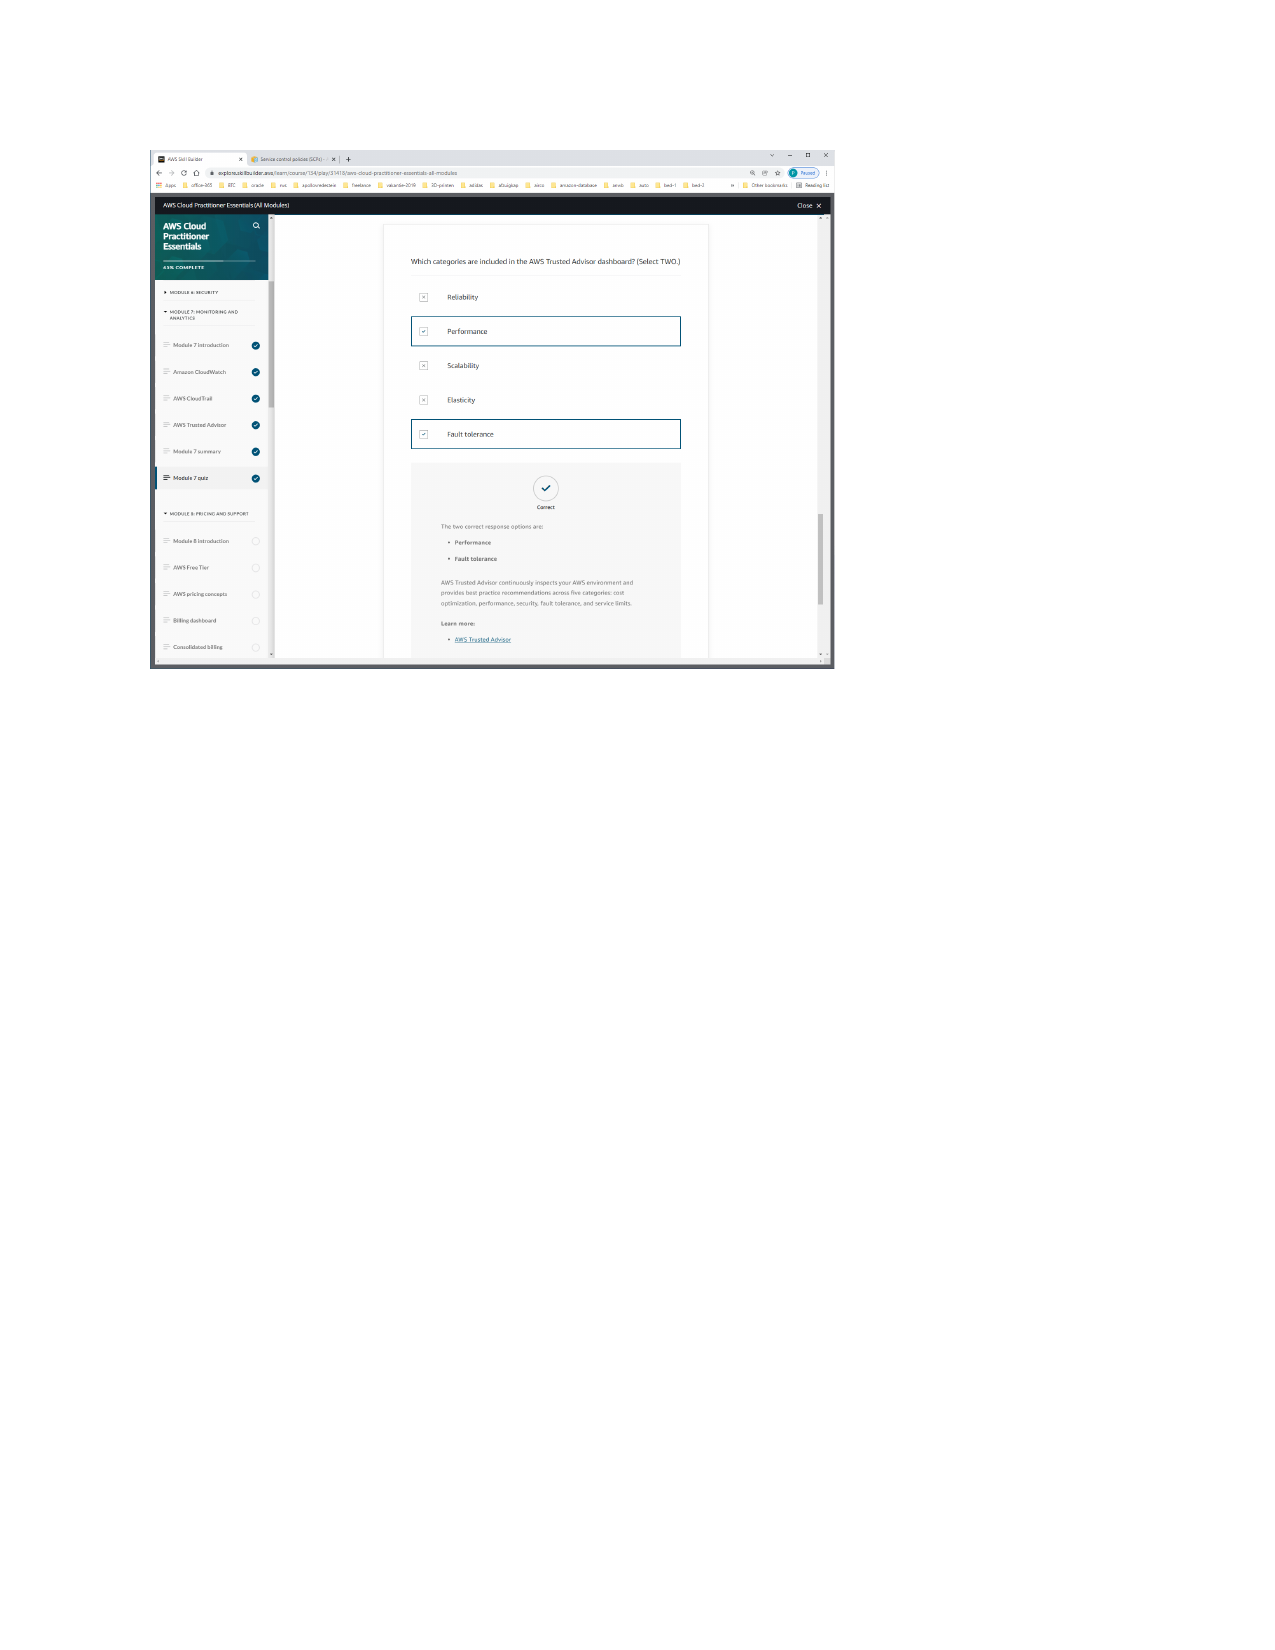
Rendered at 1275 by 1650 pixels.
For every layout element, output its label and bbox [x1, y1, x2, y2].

picture [150, 150, 835, 669]
